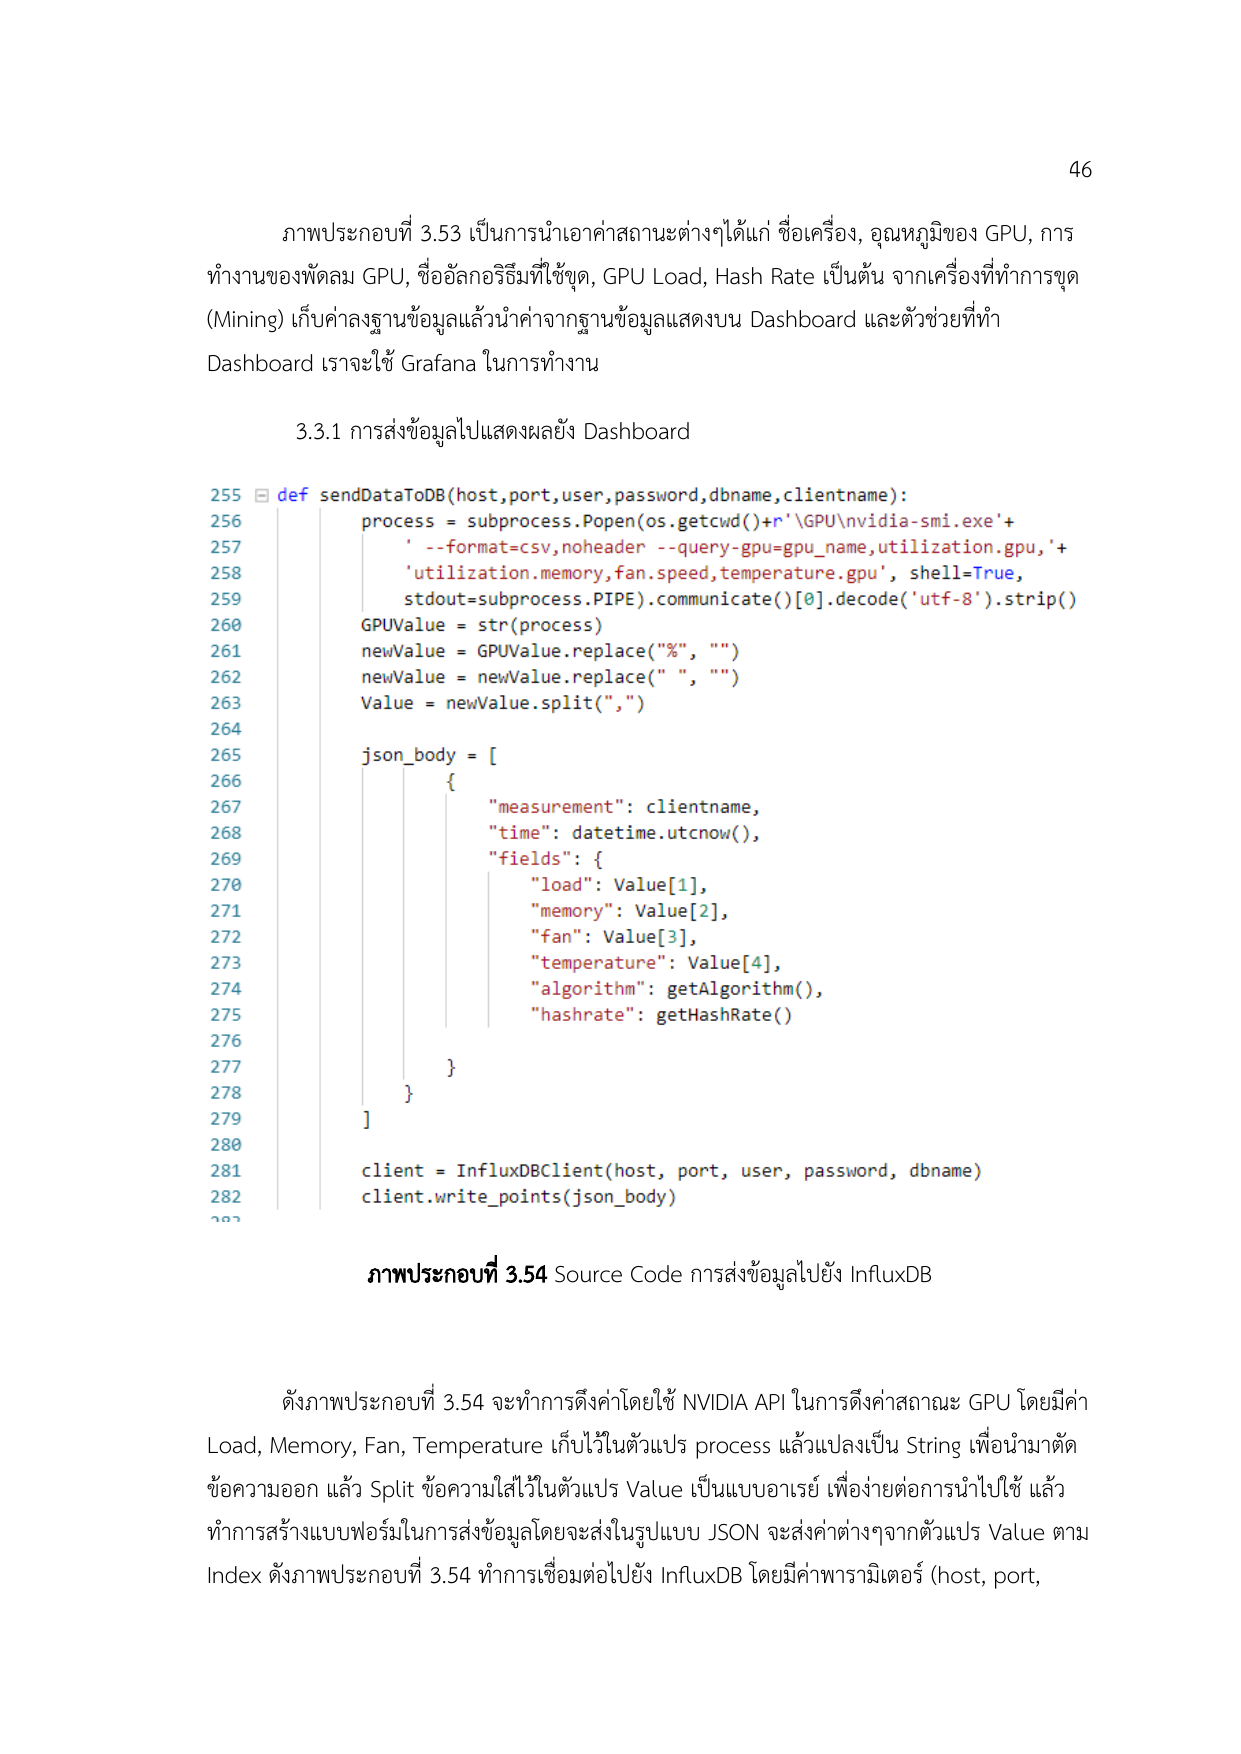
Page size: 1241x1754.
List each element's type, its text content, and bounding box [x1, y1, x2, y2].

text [207, 1381, 1092, 1592]
subtitle การส่งข้อมูลไปแสดงผลยัง Dashboard [207, 410, 1092, 448]
picture [206, 478, 1093, 1222]
